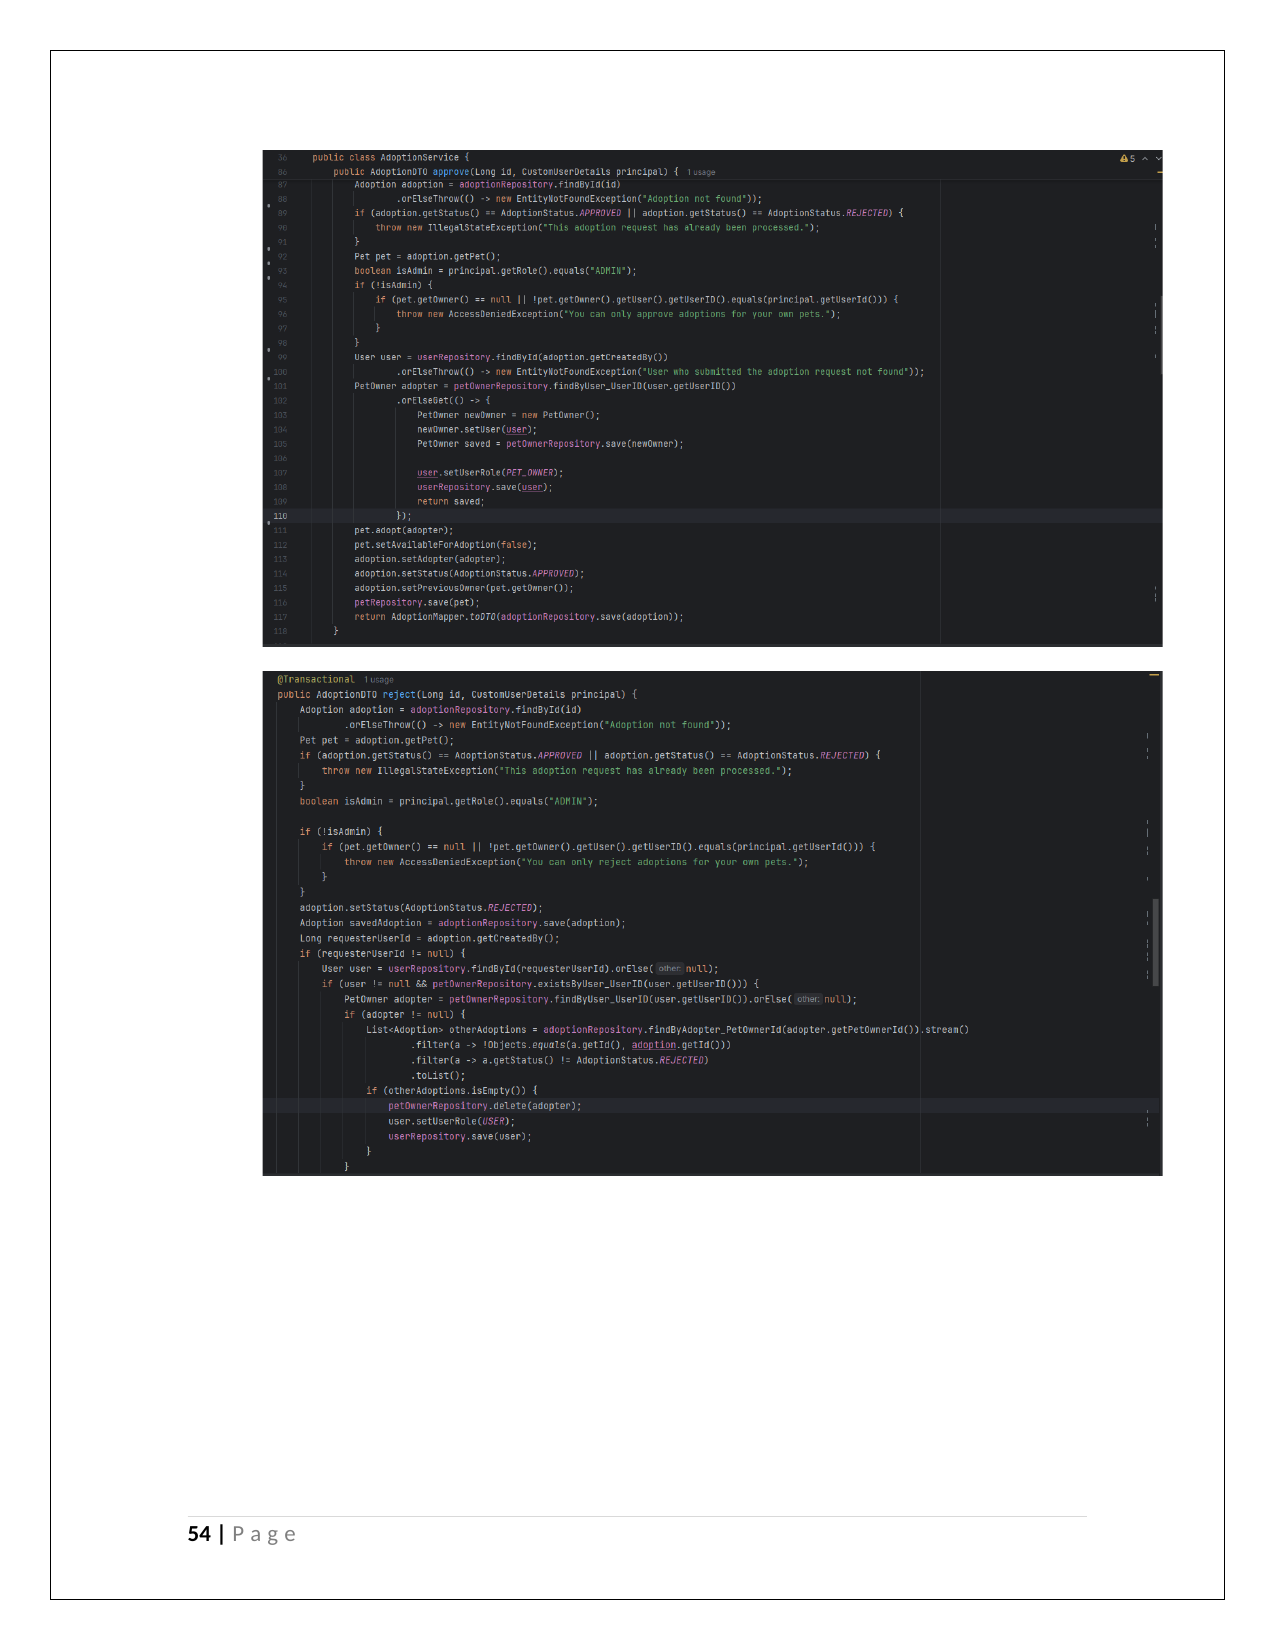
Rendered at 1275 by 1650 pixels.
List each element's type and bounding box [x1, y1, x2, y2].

picture [262, 671, 1163, 1176]
picture [262, 150, 1163, 647]
